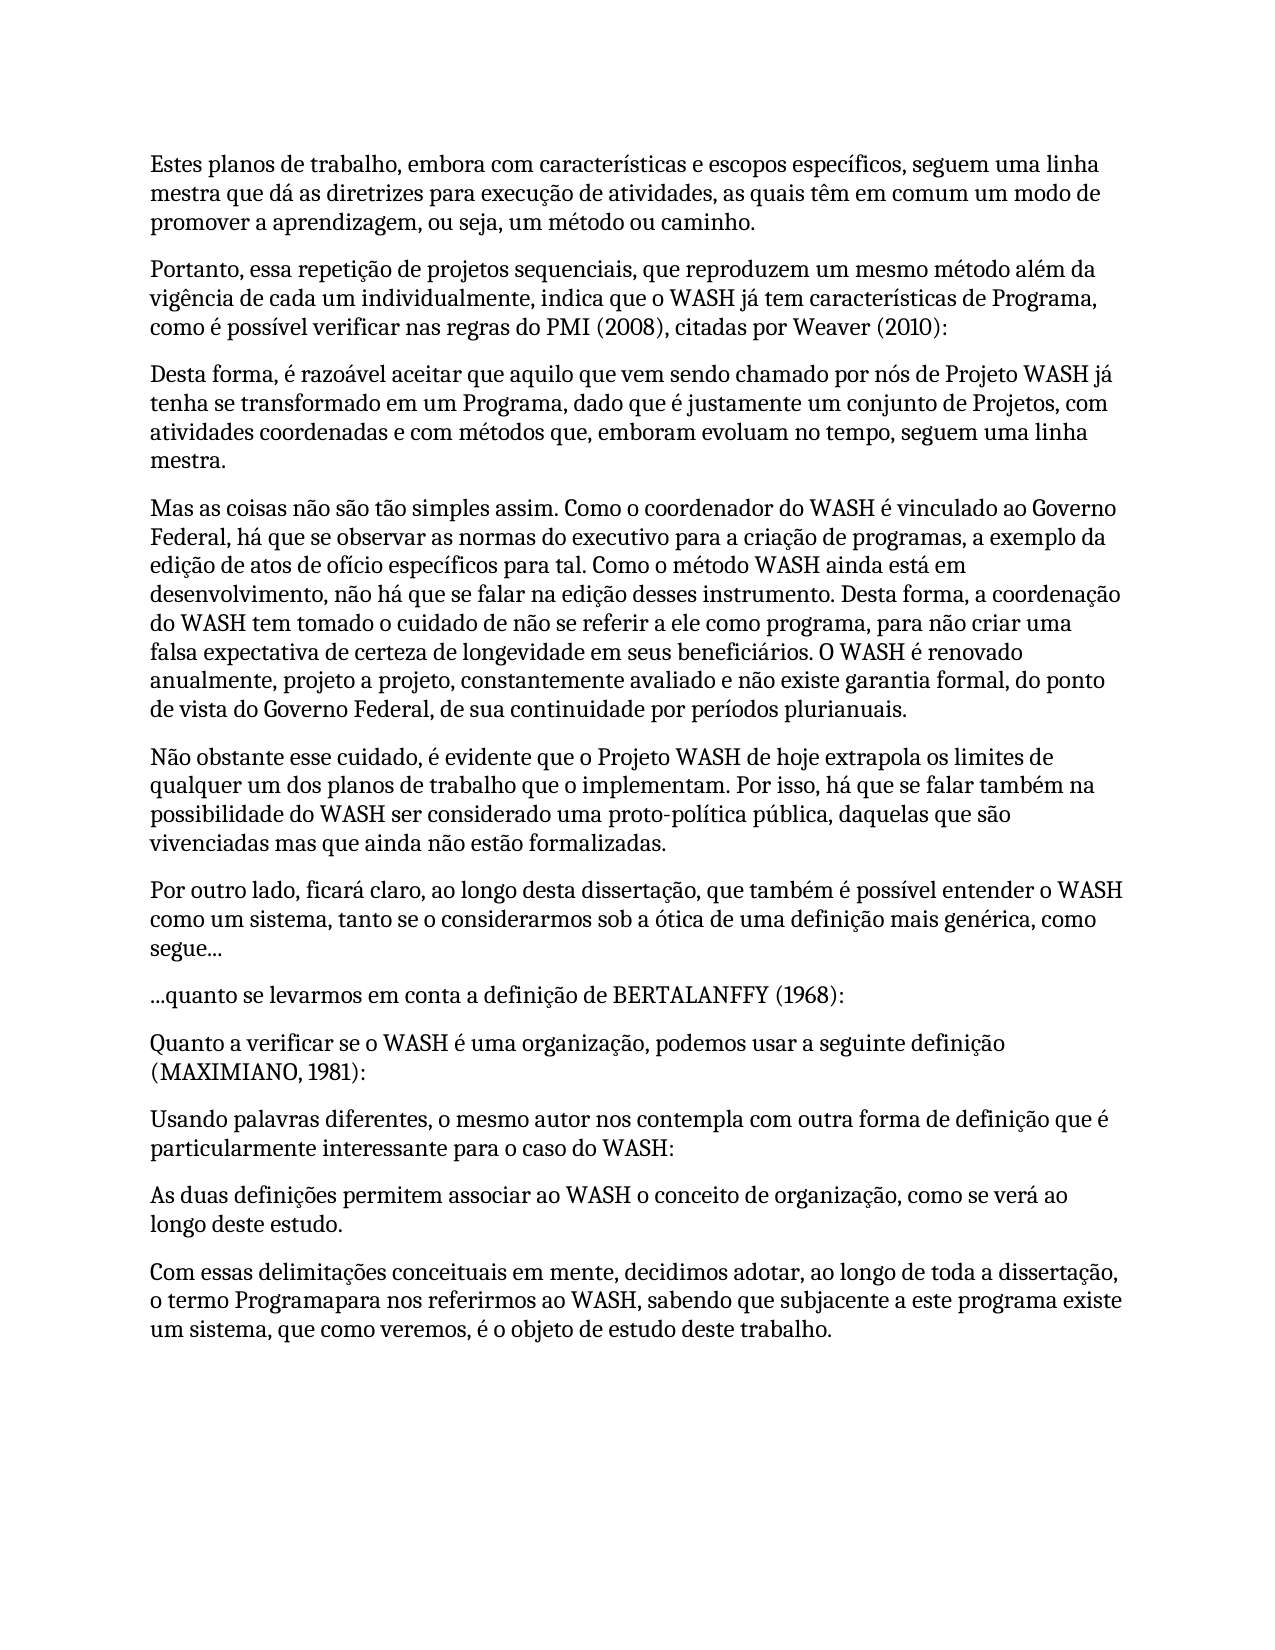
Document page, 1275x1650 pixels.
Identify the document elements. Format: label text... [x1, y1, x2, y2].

text Não obstante esse cuidado, é evidente que o Projeto WASH de hoje extrapola os limites de qualquer um dos planos de trabalho que o implementam. Por isso, há que se falar também na possibilidade do WASH ser considerado uma proto-política pública, daquelas que são vivenciadas mas que ainda não estão formalizadas. [150, 742, 1125, 857]
text Desta forma, é razoável aceitar que aquilo que vem sendo chamado por nós de Projeto WASH já tenha se transformado em um Programa, dado que é justamente um conjunto de Projetos, com atividades coordenadas e com métodos que, emboram evoluam no tempo, seguem uma linha mestra. [150, 360, 1125, 475]
text ...quanto se levarmos em conta a definição de BERTALANFFY (1968): [150, 981, 1125, 1010]
text Portanto, essa repetição de projetos sequenciais, que reproduzem um mesmo método além da vigência de cada um individualmente, indica que o WASH já tem características de Programa, como é possível verificar nas regras do PMI (2008), citadas por Weaver (2010): [150, 255, 1125, 341]
text Com essas delimitações conceituais em mente, decidimos adotar, ao longo de toda a dissertação, o termo Programapara nos referirmos ao WASH, sabendo que subjacente a este programa existe um sistema, que como veremos, é o objeto de estudo deste trabalho. [150, 1257, 1125, 1344]
text Mas as coisas não são tão simples assim. Como o coordenador do WASH é vinculado ao Governo Federal, há que se observar as normas do executivo para a criação de programas, a exemplo da edição de atos de ofício específicos para tal. Como o método WASH ainda está em desenvolvimento, não há que se falar na edição desses instrumento. Desta forma, a coordenação do WASH tem tomado o cuidado de não se referir a ele como programa, para não criar uma falsa expectativa de certeza de longevidade em seus beneficiários. O WASH é renovado anualmente, projeto a projeto, constantemente avaliado e não existe garantia formal, do ponto de vista do Governo Federal, de sua continuidade por períodos plurianuais. [150, 494, 1125, 724]
text Estes planos de trabalho, embora com características e escopos específicos, seguem uma linha mestra que dá as diretrizes para execução de atividades, as quais têm em comum um modo de promover a aprendizagem, ou seja, um método ou caminho. [150, 150, 1125, 236]
text Quanto a verificar se o WASH é uma organização, podemos usar a seguinte definição (MAXIMIANO, 1981): [150, 1029, 1125, 1086]
text As duas definições permitem associar ao WASH o conceito de organização, como se verá ao longo deste estudo. [150, 1181, 1125, 1239]
text Usando palavras diferentes, o mesmo autor nos contempla com outra forma de definição que é particularmente interessante para o caso do WASH: [150, 1105, 1125, 1162]
text Por outro lado, ficará claro, ao longo desta dissertação, que também é possível entender o WASH como um sistema, tanto se o considerarmos sob a ótica de uma definição mais genérica, como segue... [150, 876, 1125, 962]
